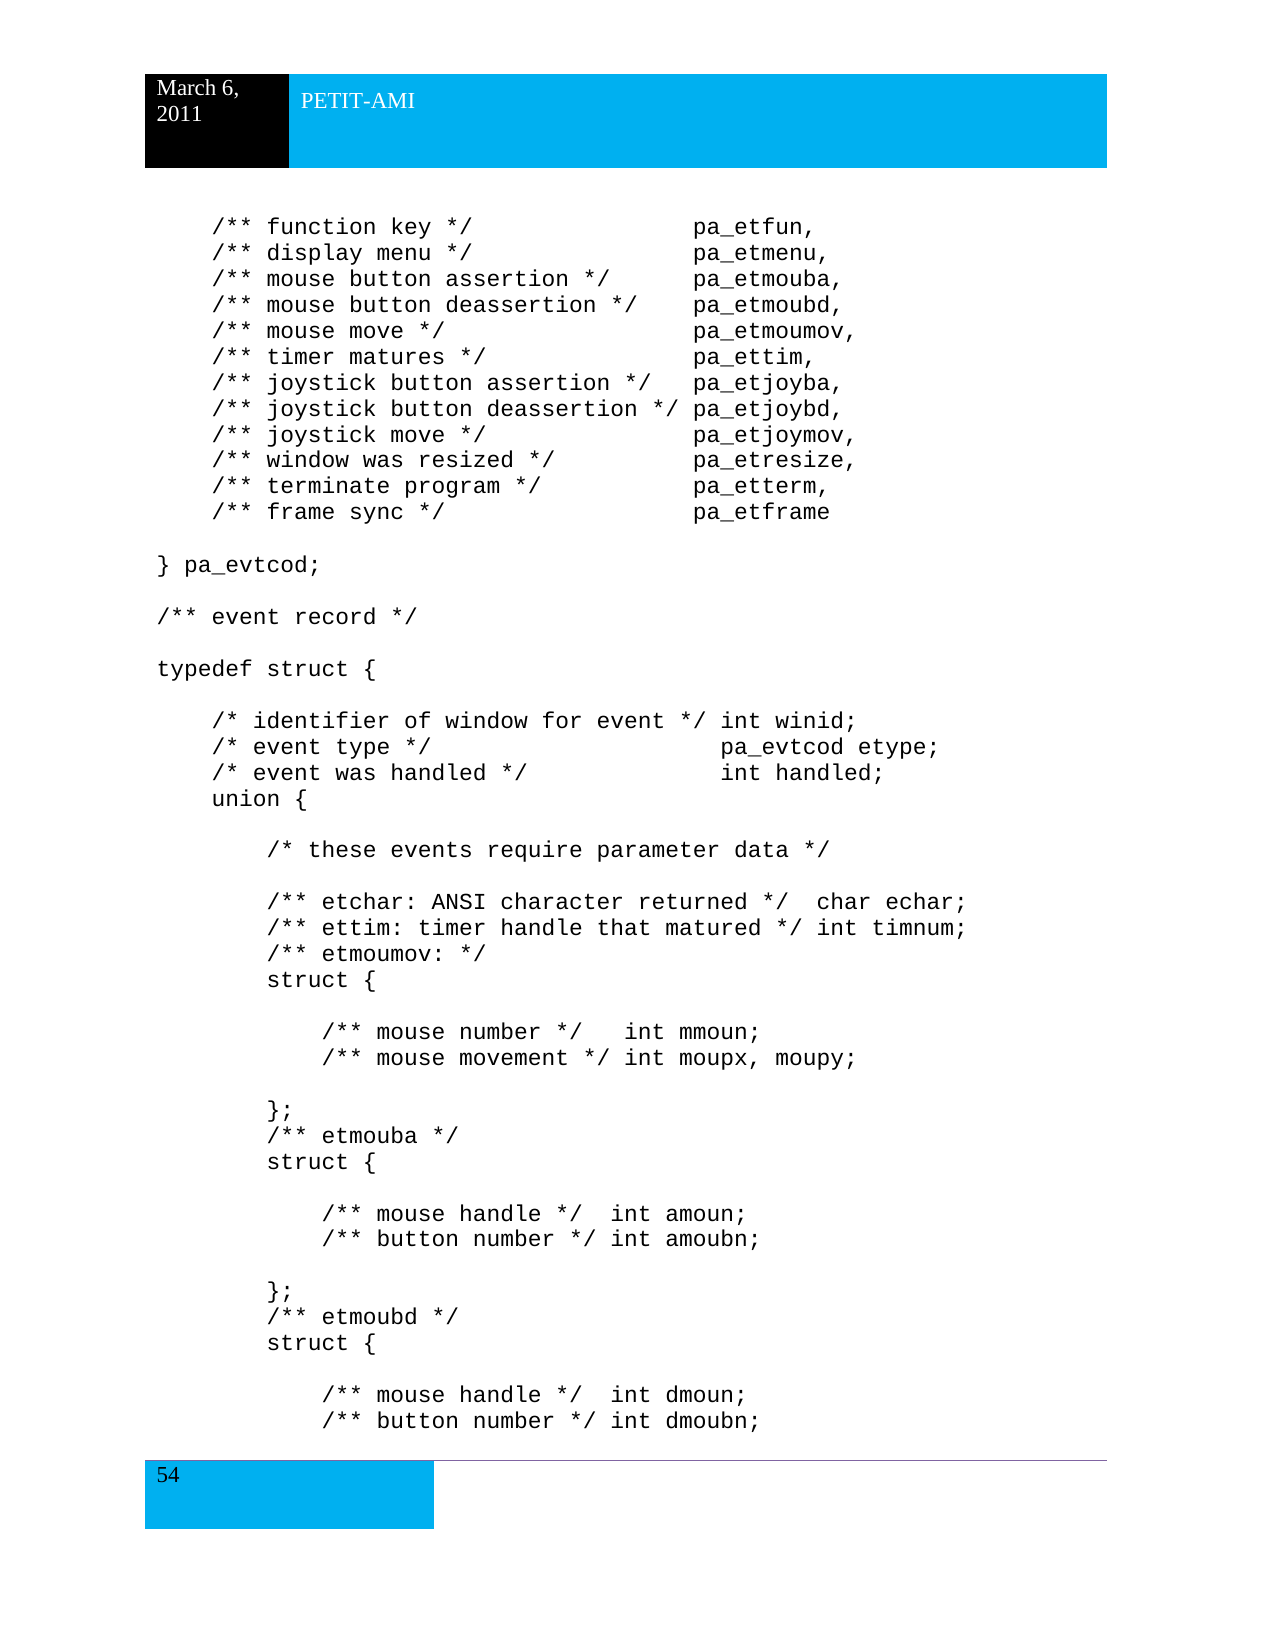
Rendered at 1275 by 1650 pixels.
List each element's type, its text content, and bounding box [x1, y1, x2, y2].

text /** event record */ [156, 605, 1118, 631]
text } pa_evtcod; [156, 553, 1118, 579]
text /** timer matures */ pa_ettim, [156, 345, 1118, 371]
text /** display menu */ pa_etmenu, [156, 241, 1118, 267]
text /** etmoumov: */ [156, 942, 1118, 968]
text struct { [156, 1150, 1118, 1176]
text }; [156, 1098, 1118, 1124]
text /** etmoubd */ [156, 1306, 1118, 1332]
text /** button number */ int amoubn; [156, 1228, 1118, 1254]
text /** ettim: timer handle that matured */ int timnum; [156, 917, 1118, 942]
text /** mouse number */ int mmoun; [156, 1020, 1118, 1046]
text /** joystick button assertion */ pa_etjoyba, [156, 371, 1118, 397]
text /** mouse handle */ int amoun; [156, 1202, 1118, 1228]
text /** mouse button assertion */ pa_etmouba, [156, 267, 1118, 293]
text struct { [156, 1332, 1118, 1357]
text /* these events require parameter data */ [156, 839, 1118, 865]
text /** etmouba */ [156, 1124, 1118, 1150]
text /** frame sync */ pa_etframe [156, 501, 1118, 527]
text /* event type */ pa_evtcod etype; [156, 735, 1118, 761]
text }; [156, 1280, 1118, 1306]
text /** terminate program */ pa_etterm, [156, 475, 1118, 501]
text /* event was handled */ int handled; [156, 761, 1118, 787]
text /** joystick move */ pa_etjoymov, [156, 423, 1118, 449]
text /** mouse button deassertion */ pa_etmoubd, [156, 293, 1118, 319]
text /* identifier of window for event */ int winid; [156, 709, 1118, 735]
text struct { [156, 968, 1118, 994]
text typedef struct { [156, 657, 1118, 683]
text /** etchar: ANSI character returned */ char echar; [156, 891, 1118, 917]
text union { [156, 787, 1118, 813]
text /** function key */ pa_etfun, [156, 215, 1118, 241]
text /** button number */ int dmoubn; [156, 1409, 1118, 1435]
text /** window was resized */ pa_etresize, [156, 449, 1118, 475]
text /** joystick button deassertion */ pa_etjoybd, [156, 397, 1118, 423]
text /** mouse handle */ int dmoun; [156, 1383, 1118, 1409]
text /** mouse movement */ int moupx, moupy; [156, 1046, 1118, 1072]
text /** mouse move */ pa_etmoumov, [156, 319, 1118, 345]
